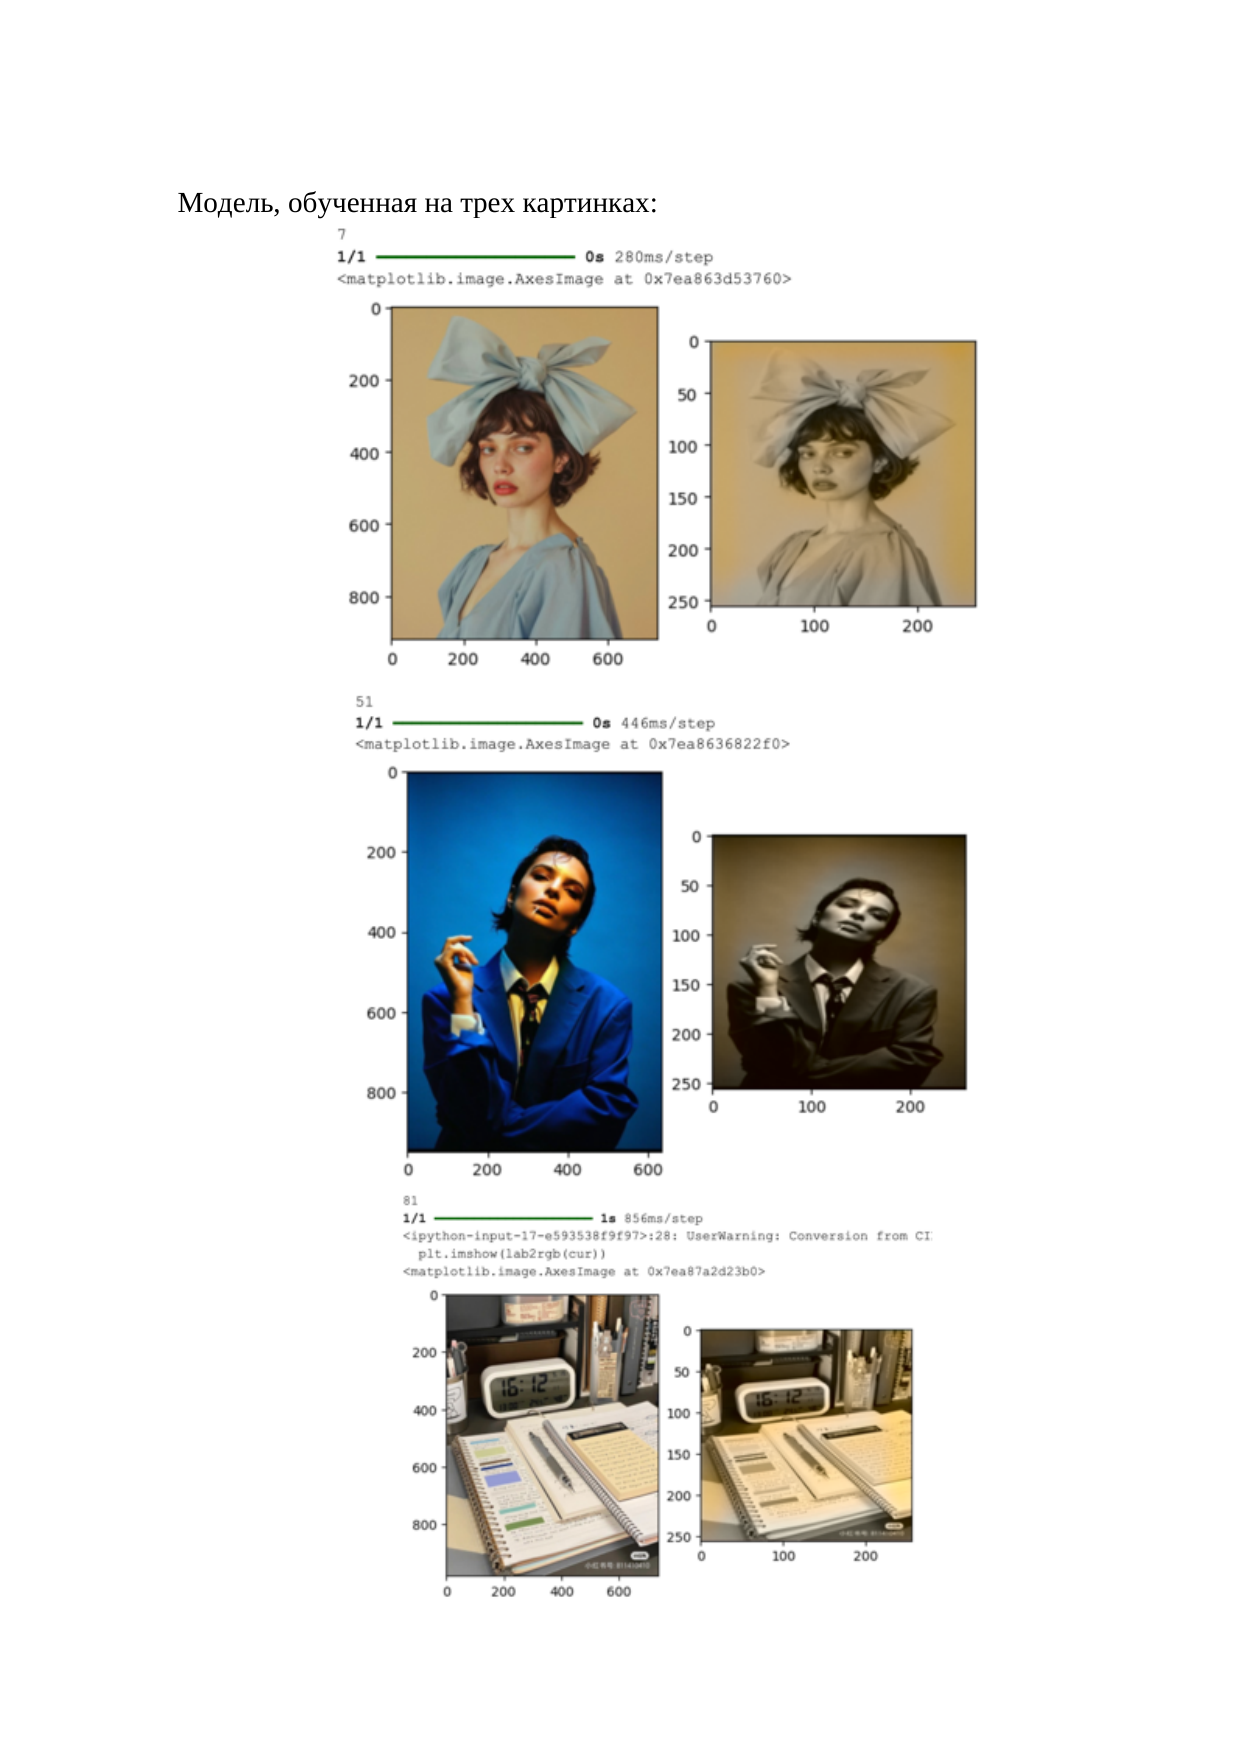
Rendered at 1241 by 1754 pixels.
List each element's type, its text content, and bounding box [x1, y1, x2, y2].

picture [326, 218, 1003, 1628]
text Модель, обученная на трех картинках: [177, 185, 1152, 219]
